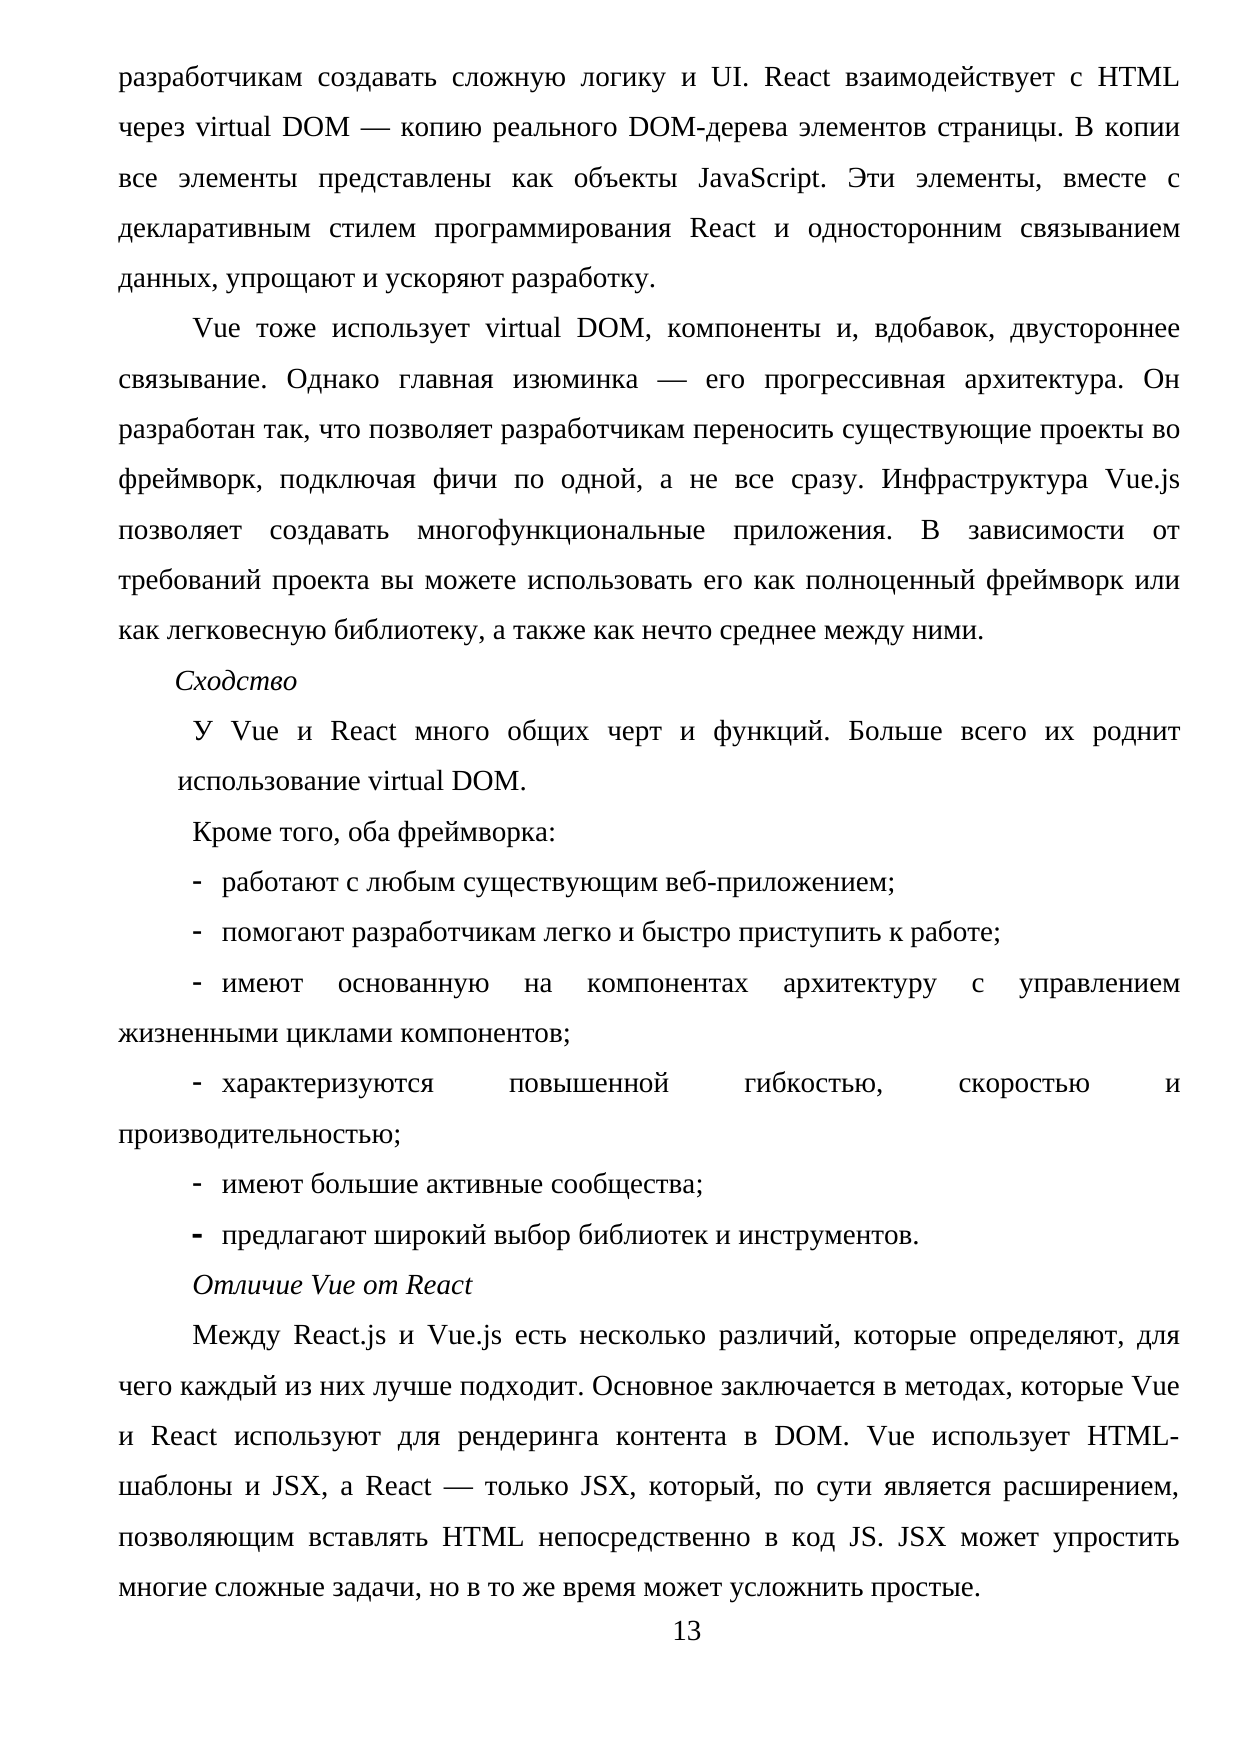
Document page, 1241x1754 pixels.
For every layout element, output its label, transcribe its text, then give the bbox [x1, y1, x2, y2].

list имеют большие активные сообщества; [118, 1166, 1181, 1200]
text У Vue и React много общих черт и функций. Больше всего их роднит использование virtual DOM. [177, 713, 1181, 797]
list помогают разработчикам легко и быстро приступить к работе; [118, 914, 1181, 948]
text Кроме того, оба фреймворка: [177, 814, 1181, 847]
list имеют основанную на компонентах архитектуру с управлением жизненными циклами компонентов; [118, 965, 1181, 1049]
list характеризуются повышенной гибкостью, скоростью и производительностью; [118, 1066, 1181, 1149]
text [118, 59, 1181, 294]
list предлагают широкий выбор библиотек и инструментов. [118, 1217, 1181, 1250]
text Vue тоже использует virtual DOM, компоненты и, вдобавок, двустороннее связывание. Однако главная изюминка — его прогрессивная архитектура. Он разработан так, что позволяет разработчикам переносить существующие проекты во фреймворк, подключая фичи по одной, а не все сразу. Инфраструктура Vue.js позволяет создавать многофункциональные приложения. В зависимости от требований проекта вы можете использовать его как полноценный фреймворк или как легковесную библиотеку, а также как нечто среднее между ними. [118, 311, 1181, 646]
text Между React.js и Vue.js есть несколько различий, которые определяют, для чего каждый из них лучше подходит. Основное заключается в методах, которые Vue и React используют для рендеринга контента в DOM. Vue использует HTML-шаблоны и JSX, а React — только JSX, который, по сути является расширением, позволяющим вставлять HTML непосредственно в код JS. JSX может упростить многие сложные задачи, но в то же время может усложнить простые. [118, 1317, 1181, 1603]
text Сходство [174, 663, 1181, 696]
list работают с любым существующим веб-приложением; [118, 864, 1181, 898]
text Отличие Vue от React [118, 1267, 1181, 1301]
